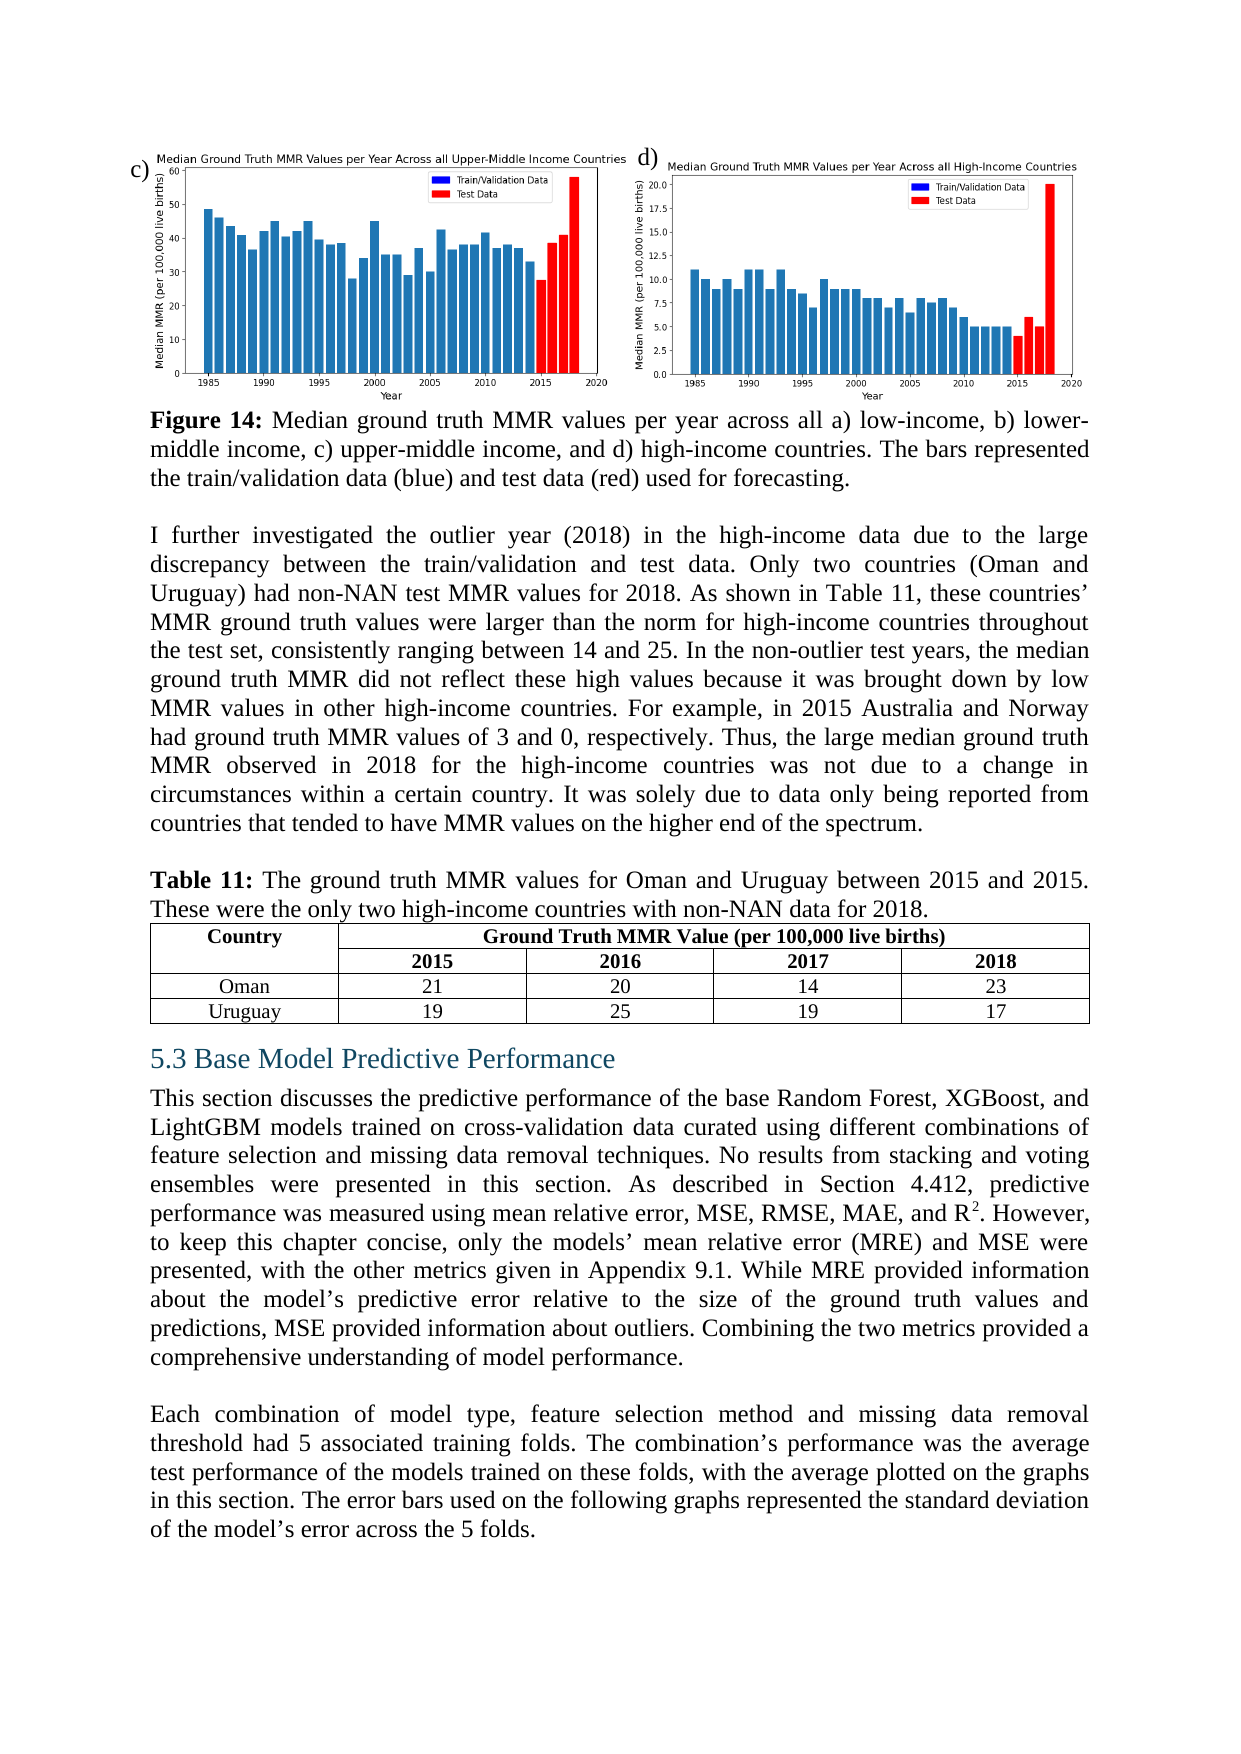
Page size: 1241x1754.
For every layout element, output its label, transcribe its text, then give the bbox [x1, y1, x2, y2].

table_cell 21 [339, 974, 526, 998]
text This section discusses the predictive performance of the base Random Forest, XGBoost, and LightGBM models trained on cross-validation data curated using different combinations of feature selection and missing data removal techniques. No results from stacking and voting ensembles were presented in this section. As described in Section 4.412, predictive performance was measured using mean relative error, MSE, RMSE, MAE, and R2. However, to keep this chapter concise, only the models’ mean relative error (MRE) and MSE were presented, with the other metrics given in Appendix 9.1. While MRE provided information about the model’s predictive error relative to the size of the ground truth values and predictions, MSE provided information about outliers. Combining the two metrics provided a comprehensive understanding of model performance. [150, 1083, 1090, 1370]
text Figure 14: Median ground truth MMR values per year across all a) low-income, b) lower-middle income, c) upper-middle income, and d) high-income countries. The bars represented the train/validation data (blue) and test data (red) used for forecasting. [150, 405, 1090, 492]
table_cell 19 [714, 999, 901, 1023]
table_header Country [151, 924, 338, 973]
text Table 11: The ground truth MMR values for Oman and Uruguay between 2015 and 2015. These were the only two high-income countries with non-NAN data for 2018. [150, 865, 1090, 923]
table_cell Oman [151, 974, 338, 998]
table_cell 2015 [339, 949, 526, 973]
table_cell 17 [902, 999, 1089, 1023]
picture [150, 150, 1087, 406]
table_cell 23 [902, 974, 1089, 998]
table_cell Uruguay [151, 999, 338, 1023]
table_header Ground Truth MMR Value (per 100,000 live births) [339, 924, 1089, 948]
table_cell 2018 [902, 949, 1089, 973]
table_cell 25 [527, 999, 713, 1023]
table_cell 19 [339, 999, 526, 1023]
text I further investigated the outlier year (2018) in the high-income data due to the large discrepancy between the train/validation and test data. Only two countries (Oman and Uruguay) had non-NAN test MMR values for 2018. As shown in Table 11, these countries’ MMR ground truth values were larger than the norm for high-income countries throughout the test set, consistently ranging between 14 and 25. In the non-outlier test years, the median ground truth MMR did not reflect these high values because it was brought down by low MMR values in other high-income countries. For example, in 2015 Australia and Norway had ground truth MMR values of 3 and 0, respectively. Thus, the large median ground truth MMR observed in 2018 for the high-income countries was not due to a change in circumstances within a certain country. It was solely due to data only being reported from countries that tended to have MMR values on the higher end of the spectrum. [150, 520, 1090, 837]
text Each combination of model type, feature selection method and missing data removal threshold had 5 associated training folds. The combination’s performance was the average test performance of the models trained on these folds, with the average plotted on the graphs in this section. The error bars used on the following graphs represented the standard deviation of the model’s error across the 5 folds. [150, 1399, 1090, 1543]
table_cell 14 [714, 974, 901, 998]
table_cell 20 [527, 974, 713, 998]
subtitle 5.3 Base Model Predictive Performance [150, 1041, 1090, 1074]
table_cell 2017 [714, 949, 901, 973]
table_cell 2016 [527, 949, 713, 973]
